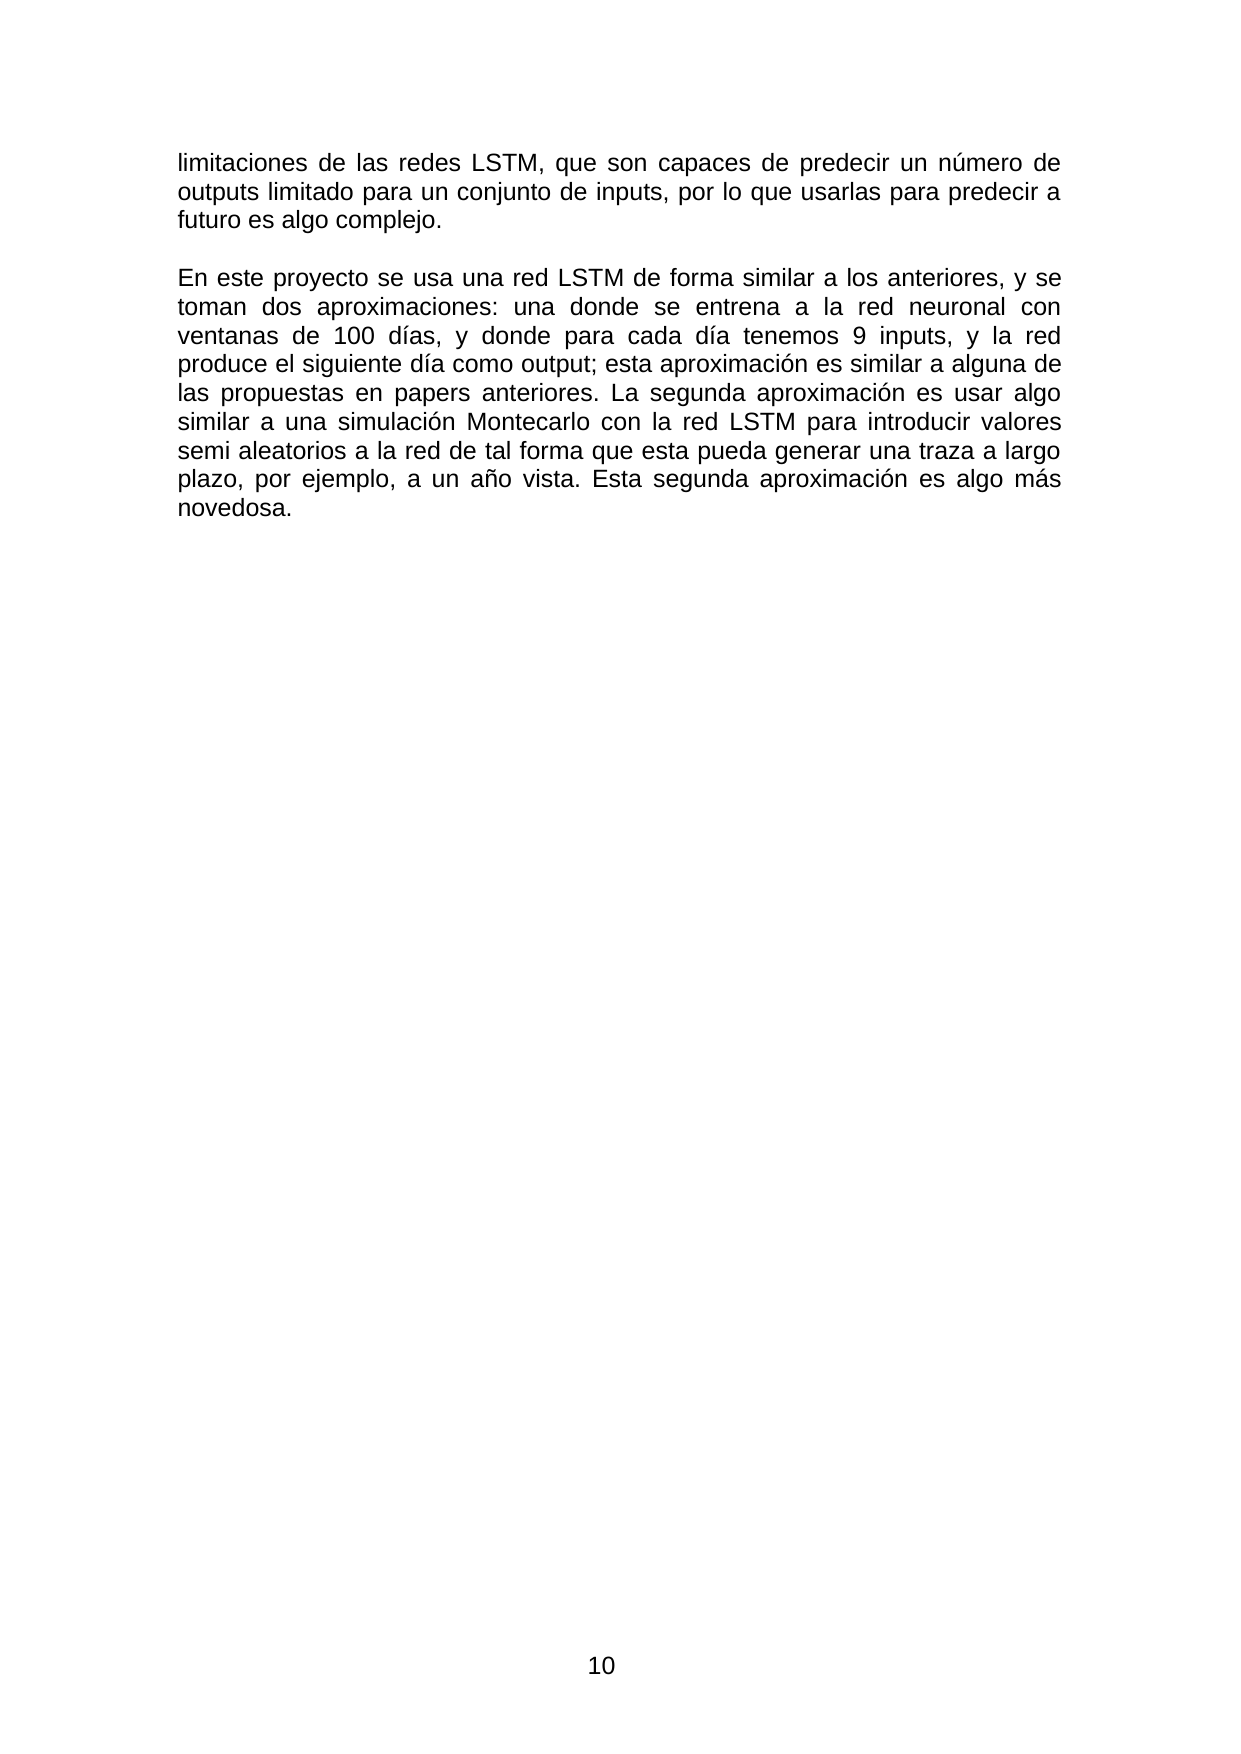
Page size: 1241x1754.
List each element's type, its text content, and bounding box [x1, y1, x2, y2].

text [177, 148, 1063, 234]
text En este proyecto se usa una red LSTM de forma similar a los anteriores, y se toman dos aproximaciones: una donde se entrena a la red neuronal con ventanas de 100 días, y donde para cada día tenemos 9 inputs, y la red produce el siguiente día como output; esta aproximación es similar a alguna de las propuestas en papers anteriores. La segunda aproximación es usar algo similar a una simulación Montecarlo con la red LSTM para introducir valores semi aleatorios a la red de tal forma que esta pueda generar una traza a largo plazo, por ejemplo, a un año vista. Esta segunda aproximación es algo más novedosa. [177, 263, 1063, 522]
